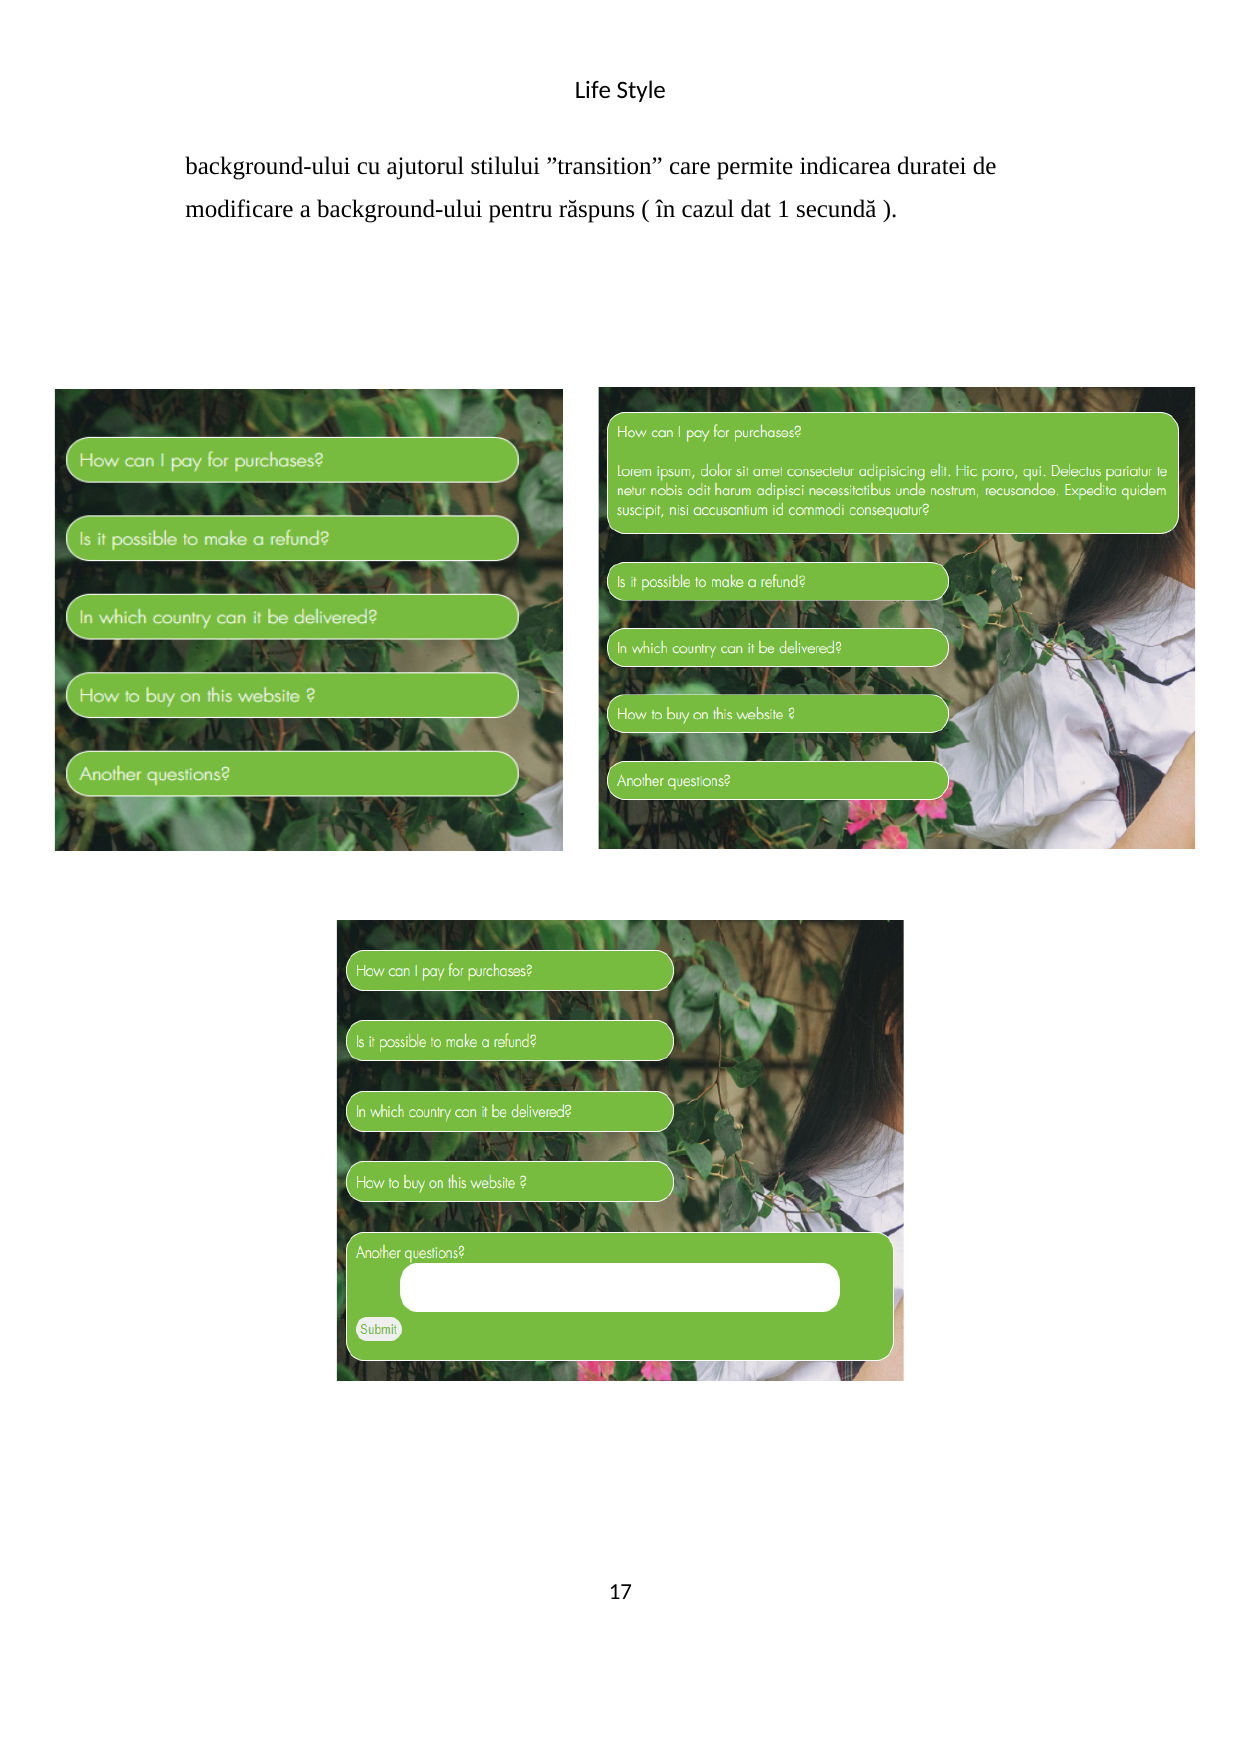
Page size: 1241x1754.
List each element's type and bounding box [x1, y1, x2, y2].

text [185, 151, 1092, 223]
picture [54, 389, 563, 851]
picture [598, 387, 1196, 849]
picture [336, 920, 904, 1381]
